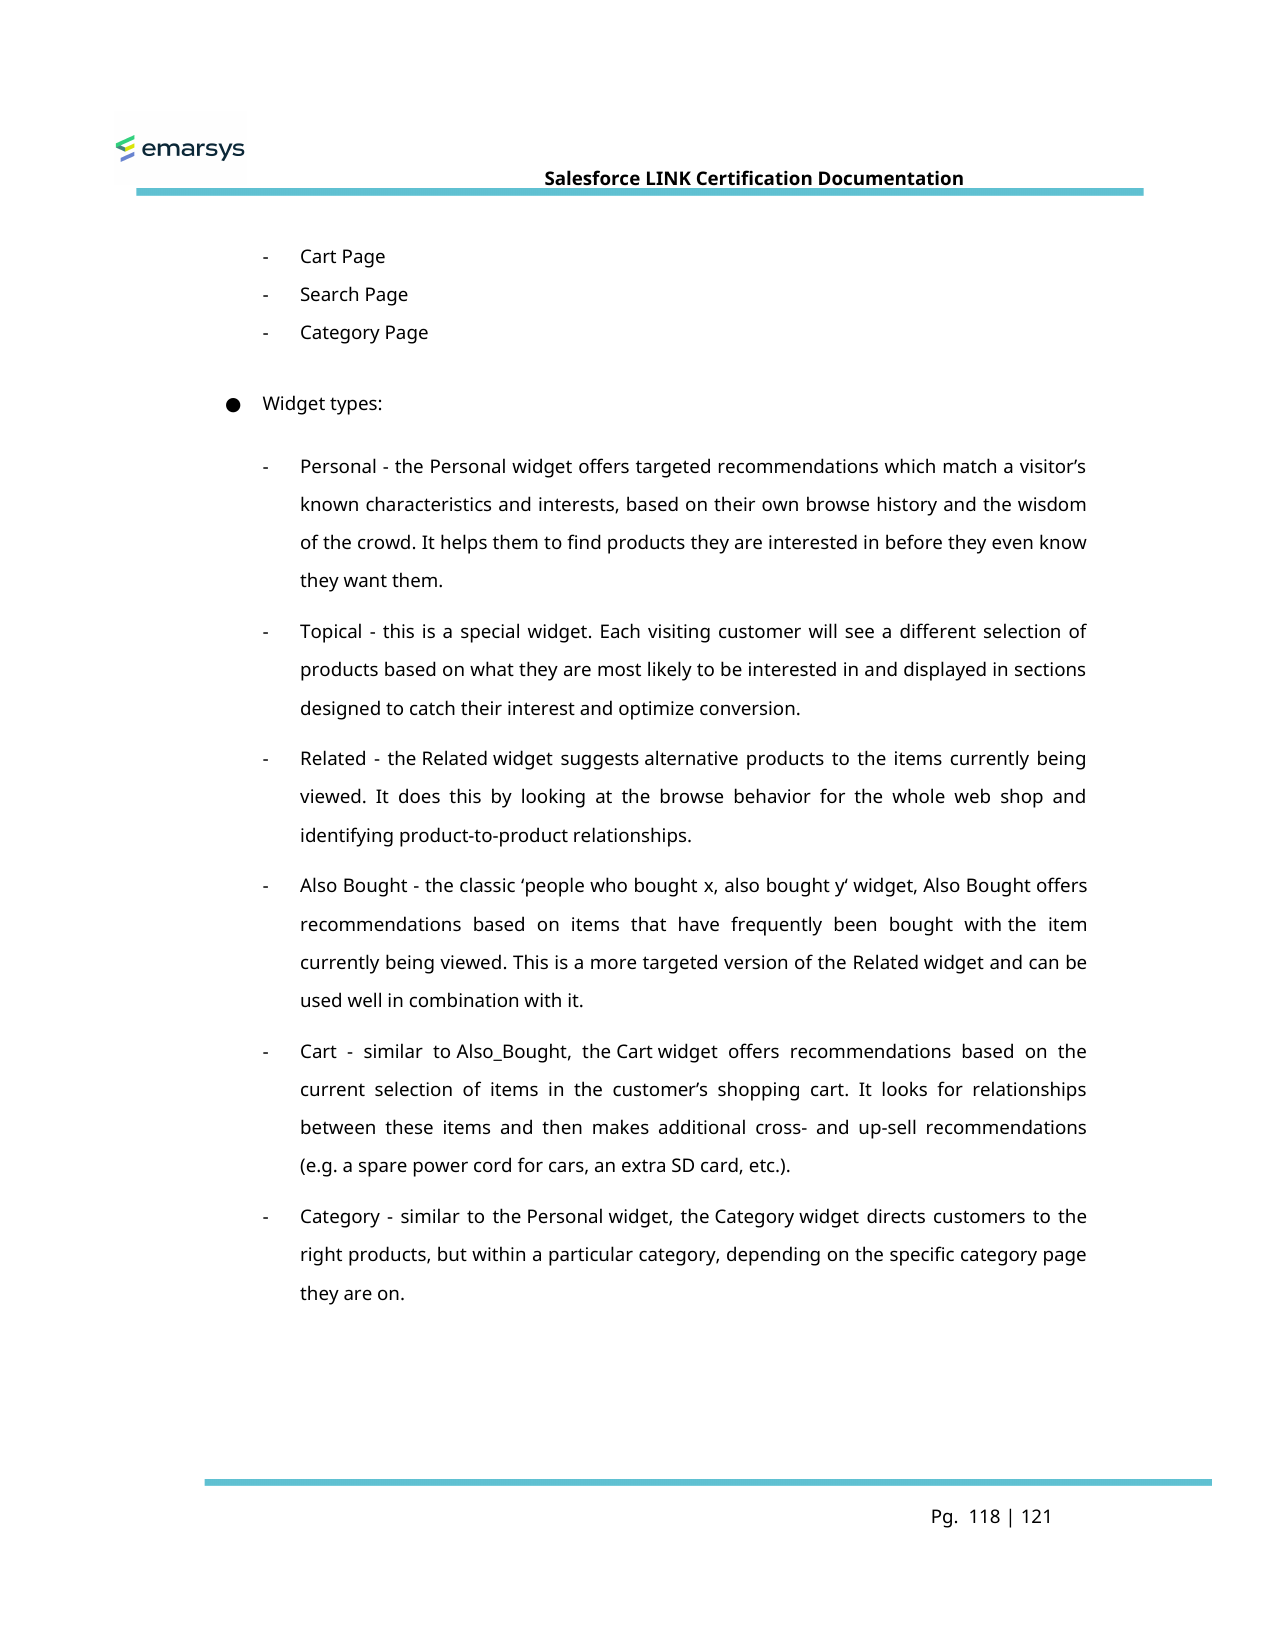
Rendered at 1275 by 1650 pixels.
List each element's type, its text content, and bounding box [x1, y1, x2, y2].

list Cart - similar to Also_Bought, the Cart widget offers recommendations based on the current selection of items in the customer’s shopping cart. It looks for relationships between these items and then makes additional cross- and up-sell recommendations (e.g. a spare power cord for cars, an extra SD card, etc.). [262, 1038, 1087, 1178]
list Personal - the Personal widget offers targeted recommendations which match a visitor’s known characteristics and interests, based on their own browse history and the wisdom of the crowd. It helps them to find products they are interested in before they even know they want them. [262, 453, 1087, 593]
list Topical - this is a special widget. Each visiting customer will see a different selection of products based on what they are most likely to be interested in and displayed in sections designed to catch their interest and optimize conversion. [262, 618, 1087, 720]
list Widget types: [225, 383, 1087, 421]
picture [136, 188, 1144, 196]
list Category Page [262, 319, 1087, 345]
picture [113, 111, 247, 185]
list Search Page [262, 281, 1087, 307]
picture [204, 1479, 1212, 1486]
list Category - similar to the Personal widget, the Category widget directs customers to the right products, but within a particular category, depending on the specific category page they are on. [262, 1203, 1087, 1306]
list Also Bought - the classic ‘people who bought x, also bought y‘ widget, Also Bought offers recommendations based on items that have frequently been bought with the item currently being viewed. This is a more targeted version of the Related widget and can be used well in combination with it. [262, 873, 1087, 1013]
list Cart Page [262, 243, 1087, 269]
list Related - the Related widget suggests alternative products to the items currently being viewed. It does this by looking at the browse behavior for the whole web shop and identifying product-to-product relationships. [262, 746, 1087, 847]
